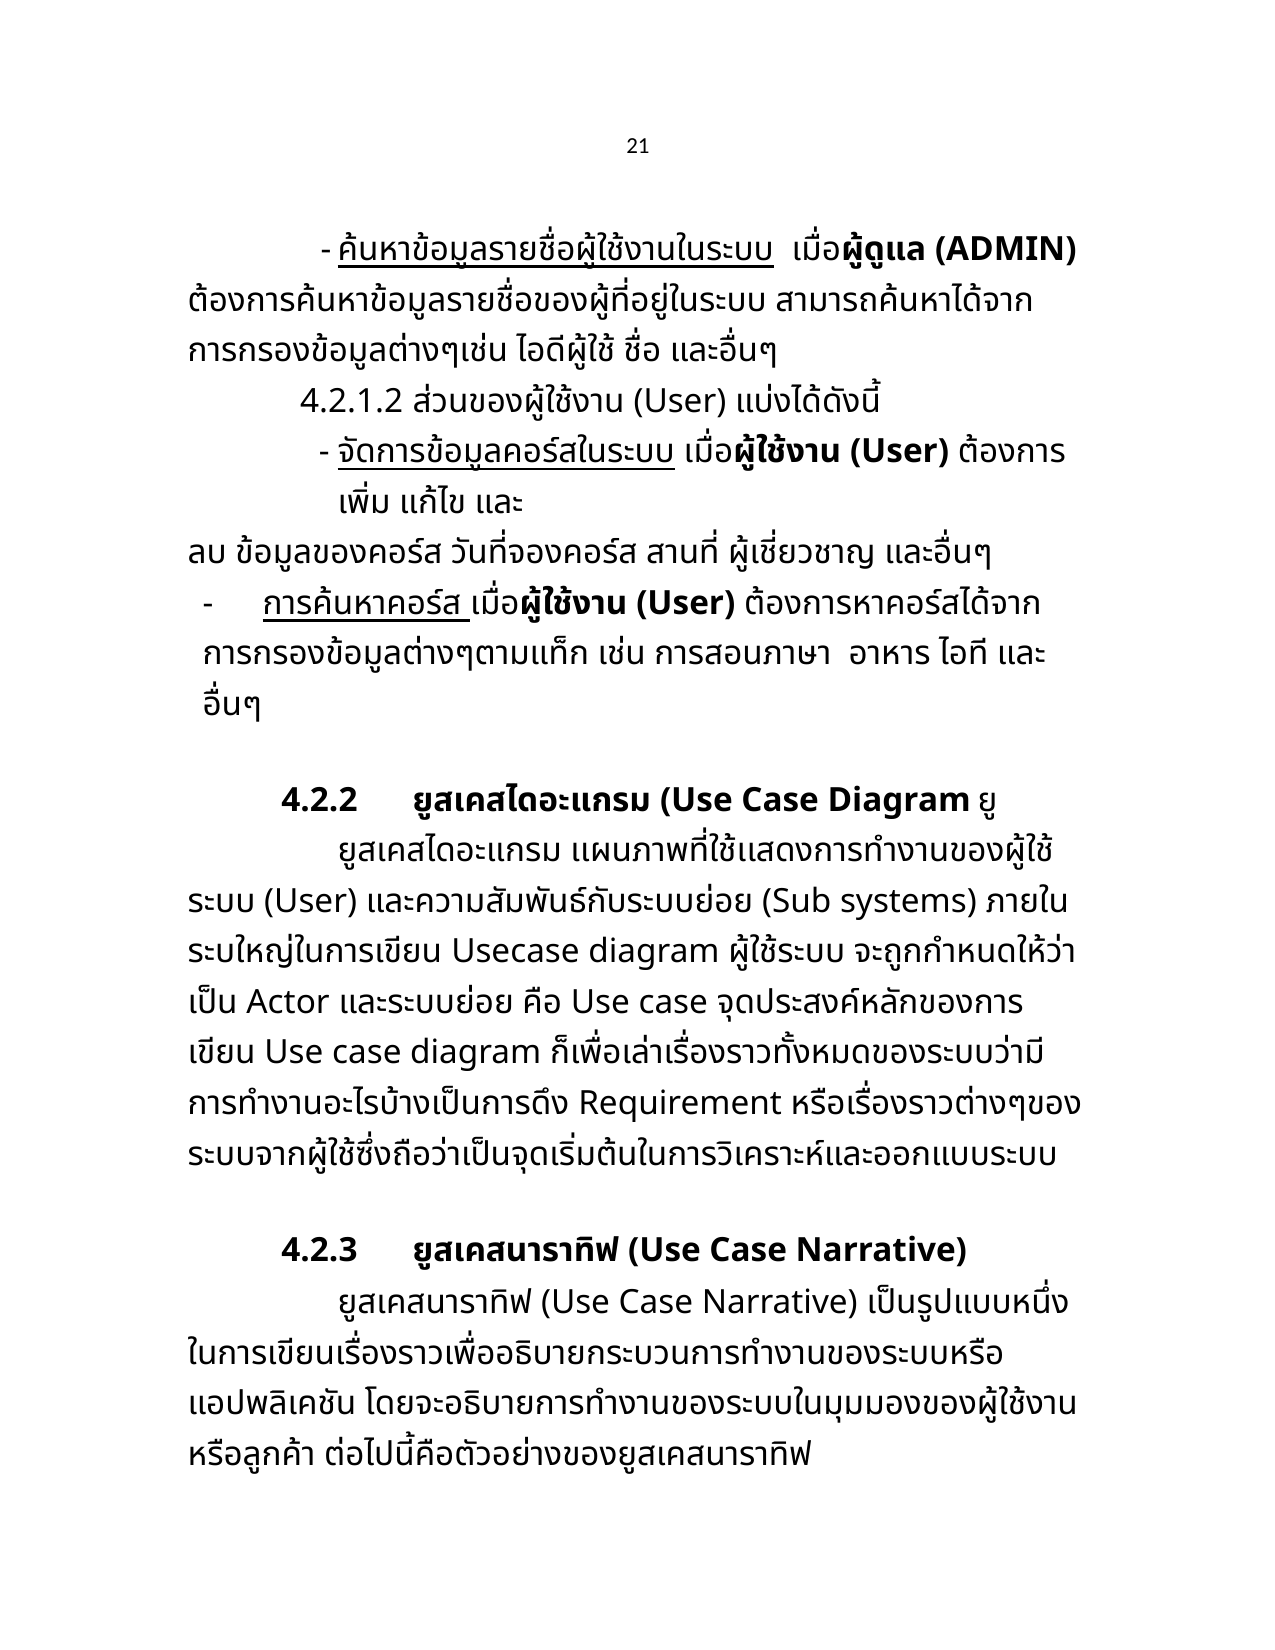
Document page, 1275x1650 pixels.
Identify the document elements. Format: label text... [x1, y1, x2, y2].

list ส่วนของผู้ใช้งาน (User) แบ่งได้ดังนี้ [300, 376, 1087, 427]
text ยูสเคสนาราทิฟ (Use Case Narrative) เป็นรูปแบบหนึ่งในการเขียนเรื่องราวเพื่ออธิบายกระบวนการทำงานของระบบหรือแอปพลิเคชัน โดยจะอธิบายการทำงานของระบบในมุมมองของผู้ใช้งานหรือลูกค้า ต่อไปนี้คือตัวอย่างของยูสเคสนาราทิฟ [187, 1278, 1087, 1480]
list ยูสเคสนาราทิฟ (Use Case Narrative) [281, 1225, 1087, 1276]
list ยูสเคสไดอะแกรม (Use Case Diagramยู [281, 775, 1087, 826]
list ลบ ข้อมูลของคอร์ส วันที่จองคอร์ส สานที่ ผู้เชี่ยวชาญ และอื่นๆ [187, 528, 1087, 578]
list การค้นหาคอร์ส เมื่อผู้ใช้งาน (User) ต้องการหาคอร์สได้จากการกรองข้อมูลต่างๆตามแท็ก เช่น การสอนภาษา อาหาร ไอที และอื่นๆ [202, 578, 1087, 730]
list ค้นหาข้อมูลรายชื่อผู้ใช้งานในระบบ เมื่อผู้ดูแล (Admin) ต้องการค้นหาข้อมูลรายชื่อของผู้ที่อยู่ในระบบ สามารถค้นหาได้จากการกรองข้อมูลต่างๆเช่น ไอดีผู้ใช้ ชื่อ และอื่นๆ [187, 225, 1087, 376]
list จัดการข้อมูลคอร์สในระบบ เมื่อผู้ใช้งาน (User) ต้องการเพิ่ม แก้ไข และ [319, 427, 1087, 528]
list ยูสเคสไดอะแกรม เเผนภาพที่ใช้เเสดงการทํางานของผู้ใช้ระบบ (User) และความสัมพันธ์กับระบบย่อย (Sub systems) ภายในระบใหญ่ในการเขียน Usecase diagram ผู้ใช้ระบบ จะถูกกําหนดให้ว่าเป็น Actor และระบบย่อย คือ Use case จุดประสงค์หลักของการเขียน Use case diagram ก็เพื่อเล่าเรื่องราวทั้งหมดของระบบว่ามีการทํางานอะไรบ้างเป็นการดึง Requirement หรือเรื่องราวต่างๆของระบบจากผู้ใช้ซึ่งถือว่าเป็นจุดเริ่มต้นในการวิเคราะห์และออกแบบระบบ [187, 826, 1087, 1180]
